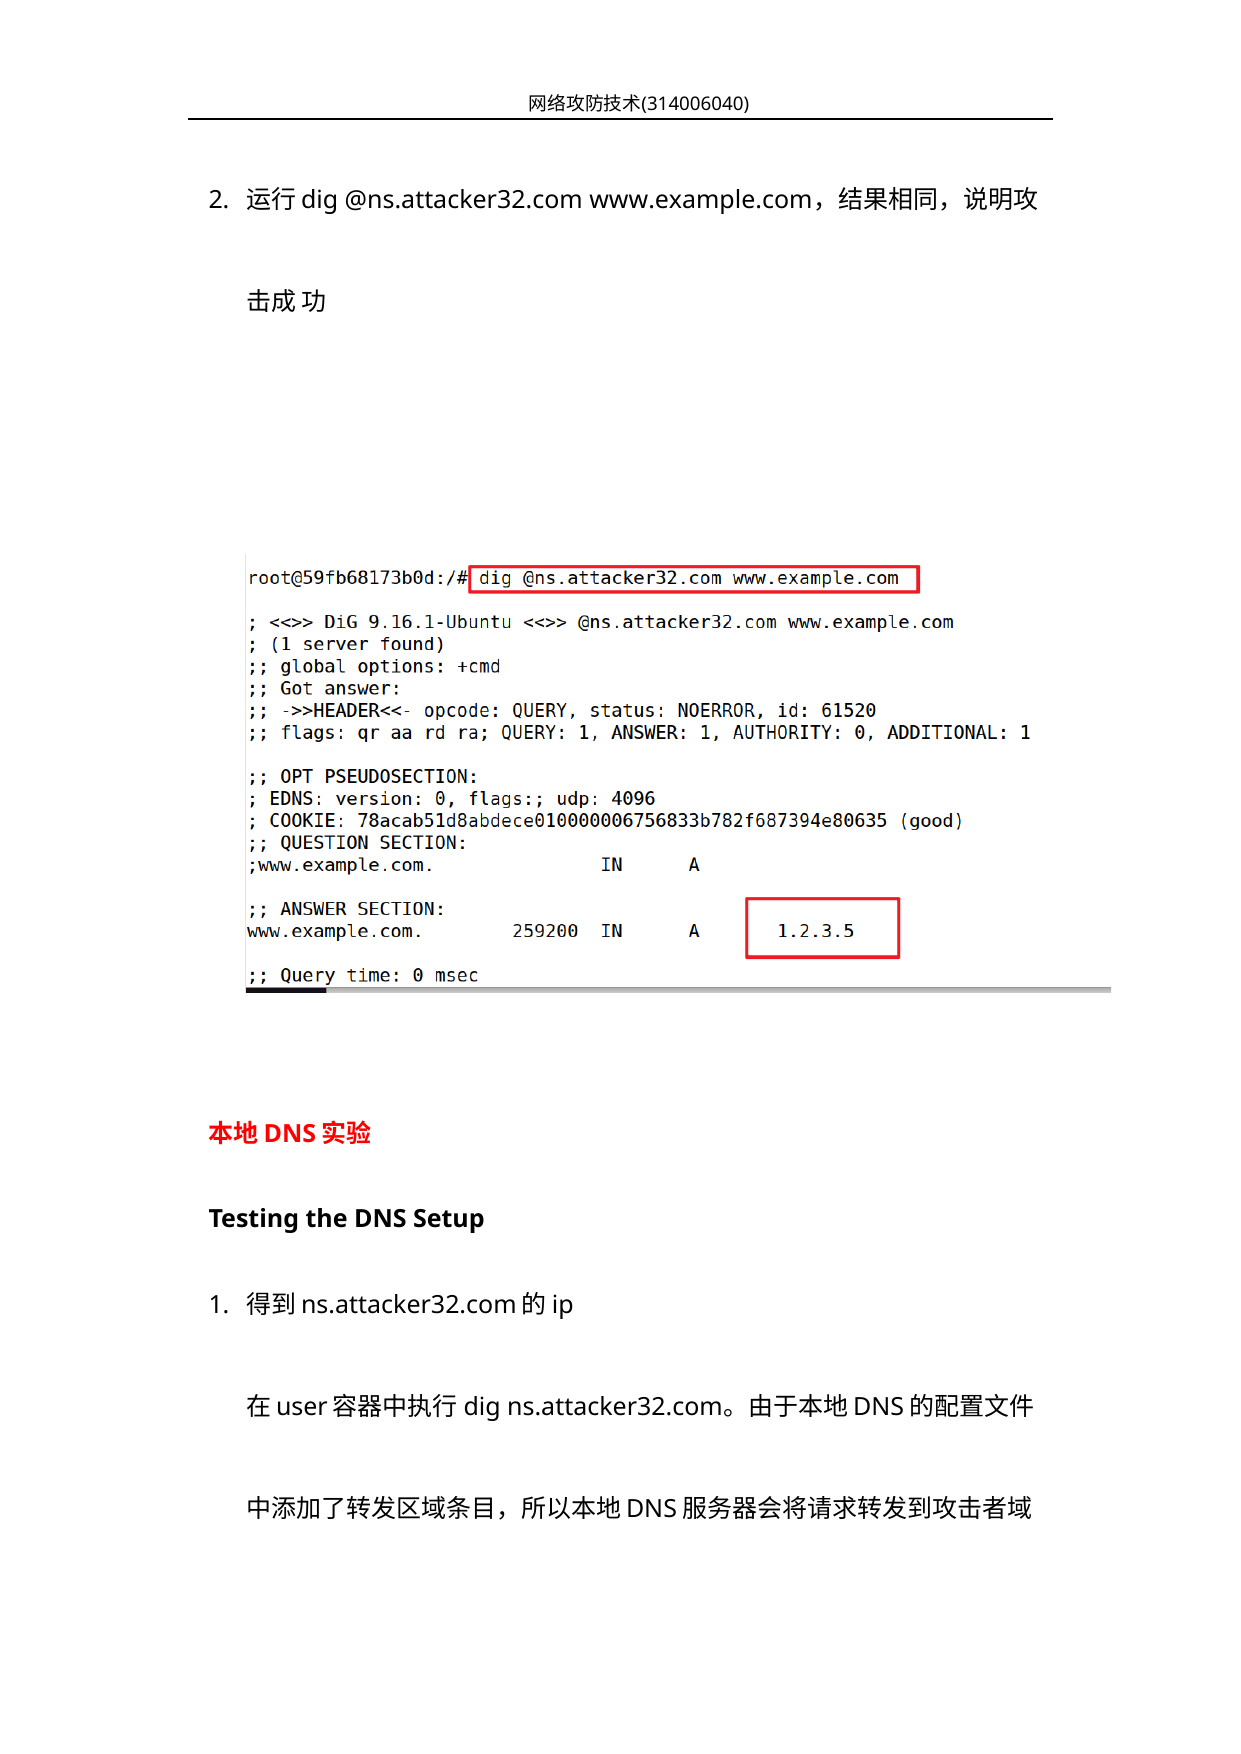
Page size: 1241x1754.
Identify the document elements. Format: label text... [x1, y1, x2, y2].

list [208, 1269, 1053, 1540]
picture [245, 554, 1112, 993]
text Testing the DNS Setup [187, 1184, 1053, 1252]
text 本地DNS实验 [187, 1098, 1053, 1166]
